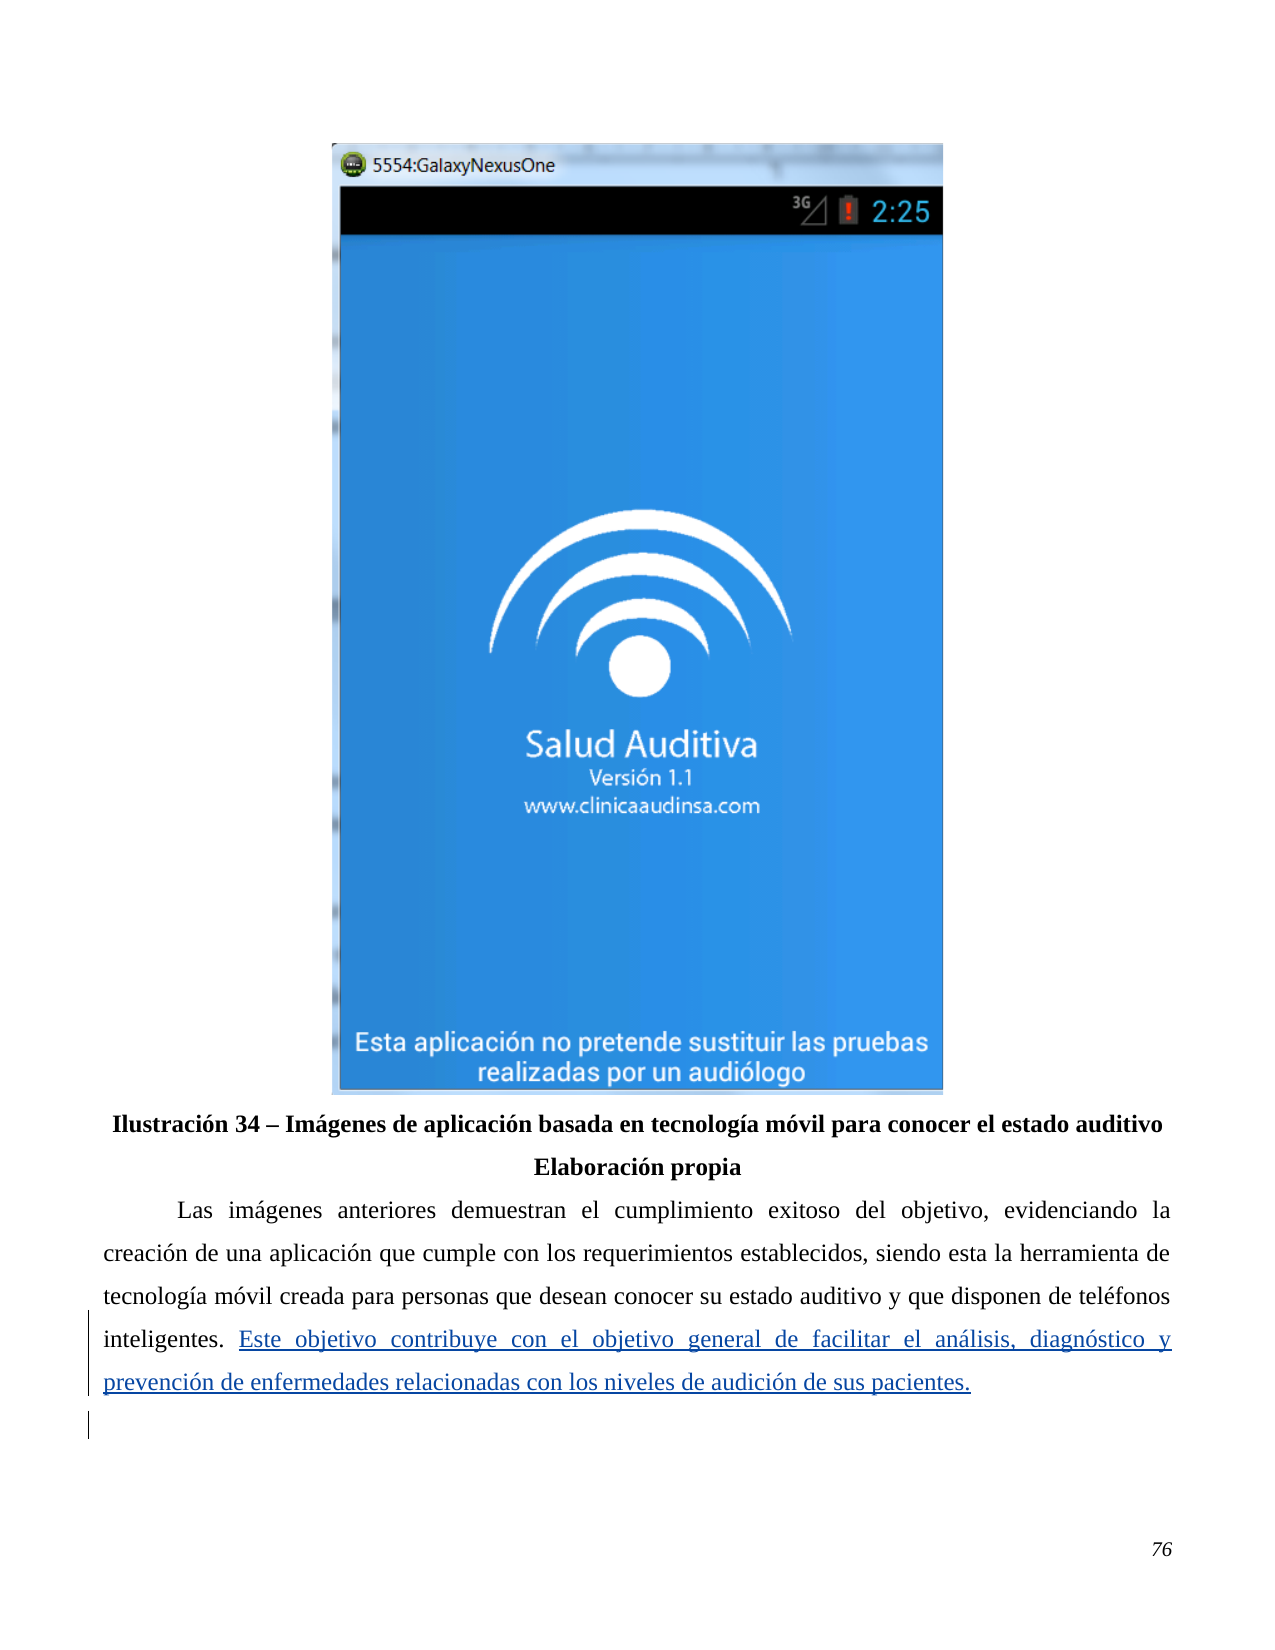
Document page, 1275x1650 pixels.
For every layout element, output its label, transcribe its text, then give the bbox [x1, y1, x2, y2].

text Las imágenes anteriores demuestran el cumplimiento exitoso del objetivo, evidenciando la creación de una aplicación que cumple con los requerimientos establecidos, siendo esta la herramienta de tecnología móvil creada para personas que desean conocer su estado auditivo y que disponen de teléfonos inteligentes. [103, 1195, 1172, 1396]
text Elaboración propia [103, 1152, 1172, 1181]
picture [331, 143, 944, 1095]
text Ilustración 34 – Imágenes de aplicación basada en tecnología móvil para conocer el estado auditivo [103, 1109, 1172, 1137]
